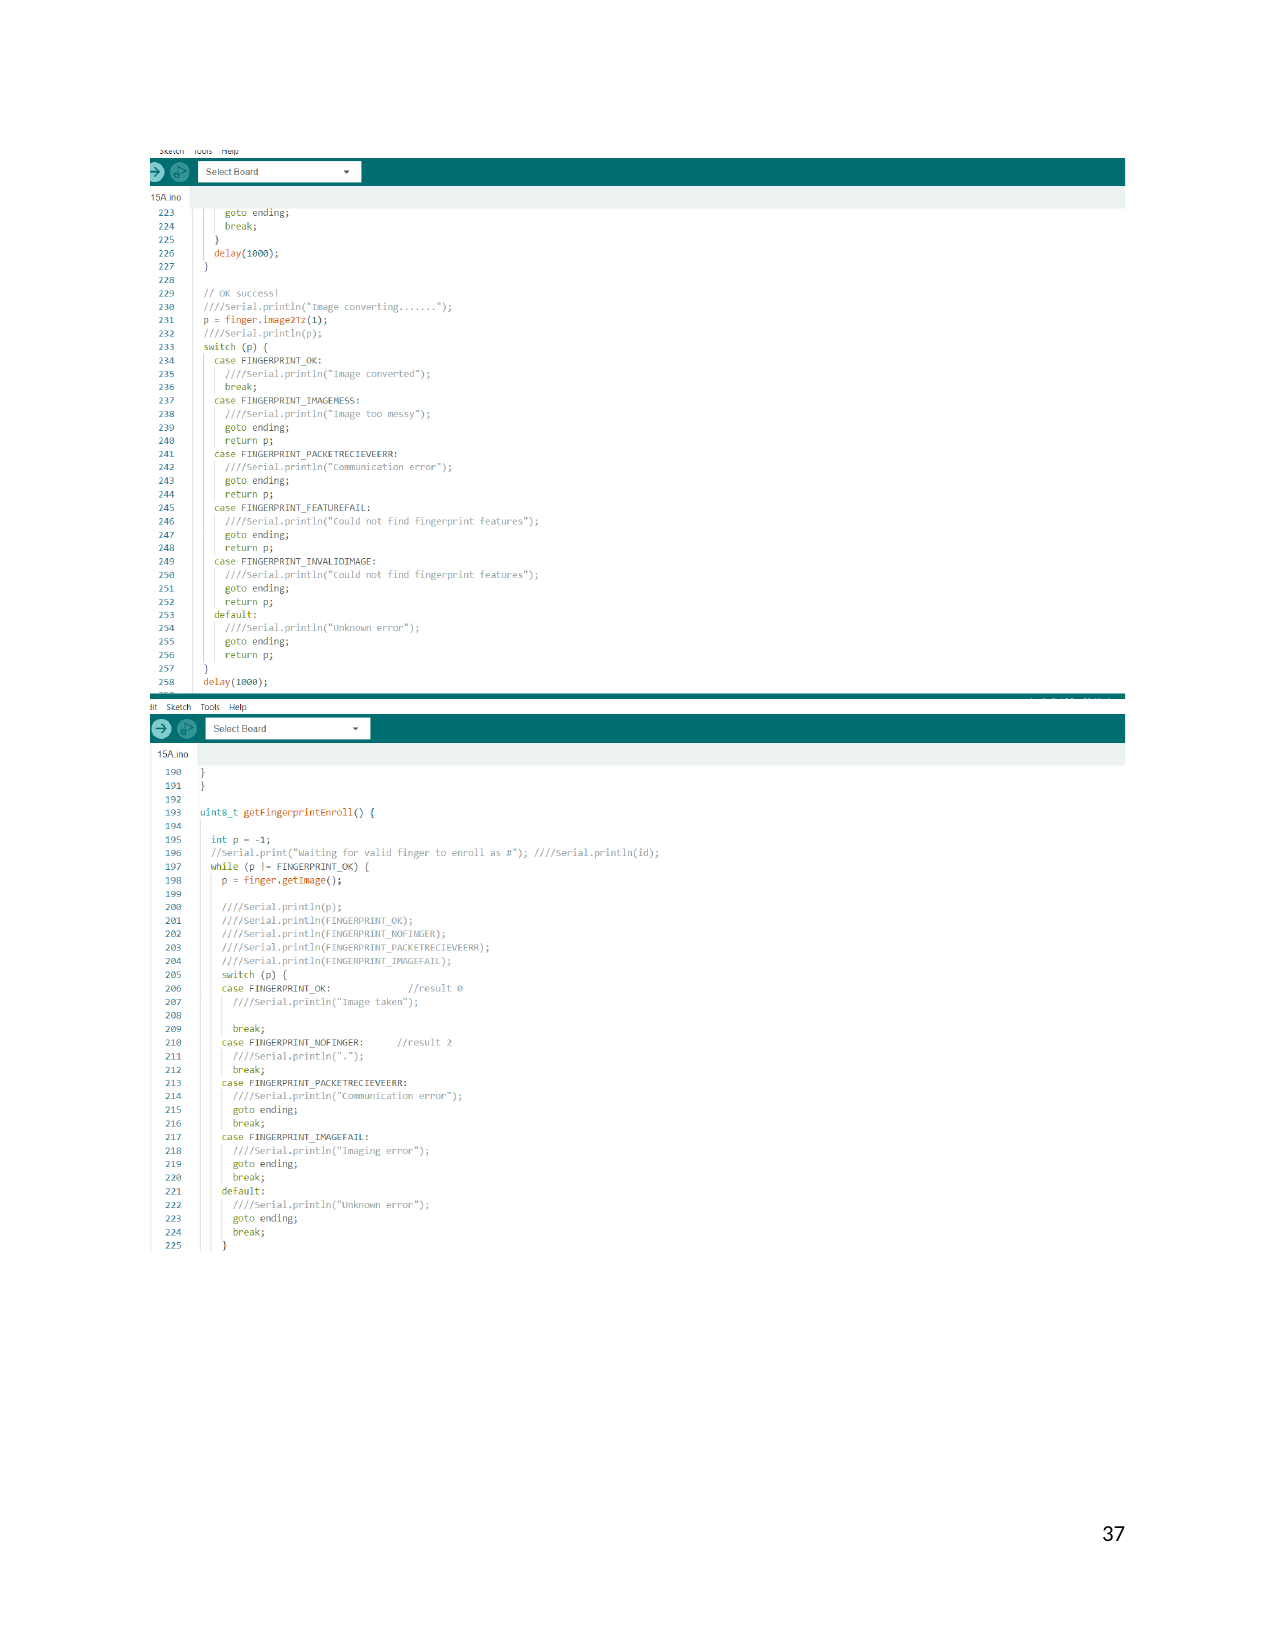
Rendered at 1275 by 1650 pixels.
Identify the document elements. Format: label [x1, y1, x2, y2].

picture [150, 702, 1125, 1251]
picture [150, 150, 1125, 699]
